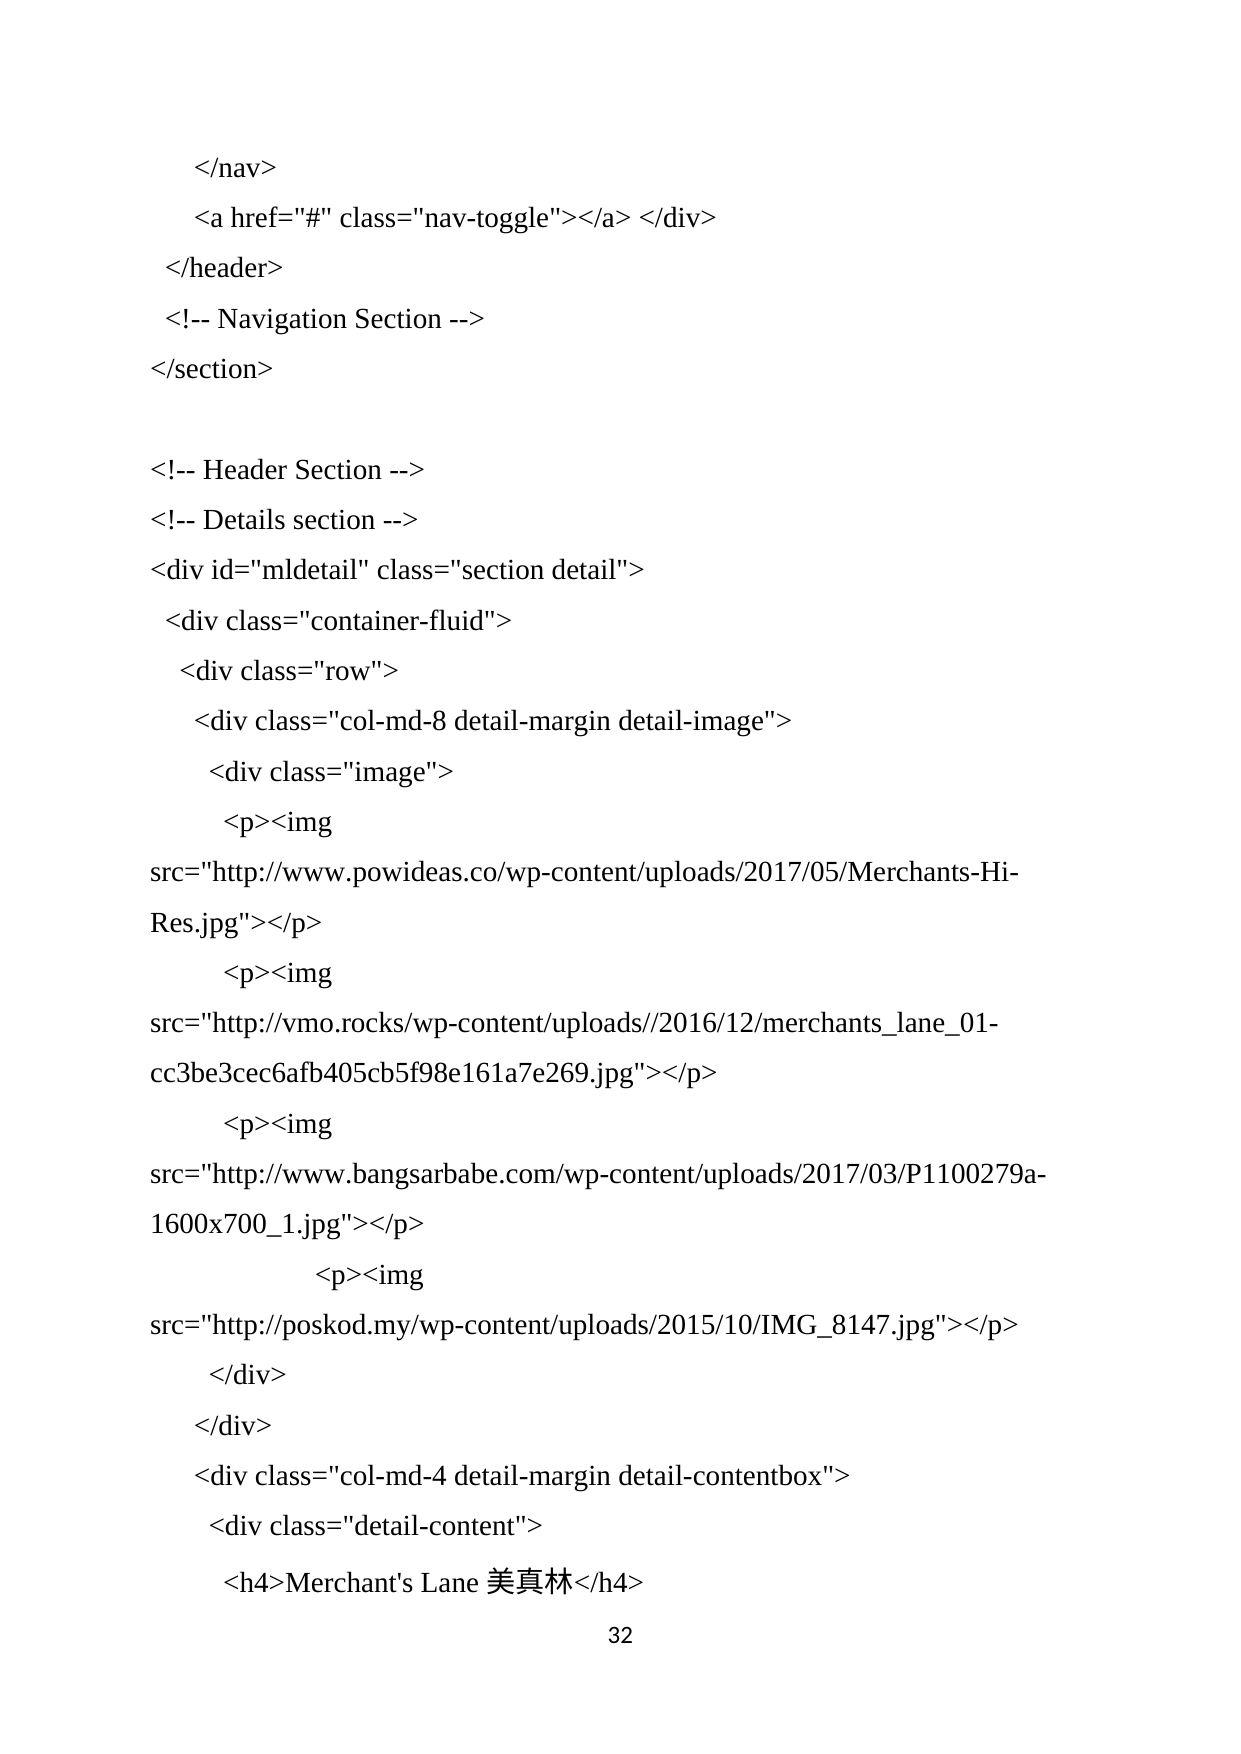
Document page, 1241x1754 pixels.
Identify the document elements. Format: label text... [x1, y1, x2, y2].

text <div class="image"> [150, 754, 1090, 787]
text <!-- Details section --> [150, 502, 1090, 536]
text <div class="col-md-4 detail-margin detail-contentbox"> [150, 1458, 1090, 1492]
text </header> [150, 251, 1090, 284]
text </section> [150, 351, 1090, 385]
text <div class="detail-content"> [150, 1508, 1090, 1542]
text <p><img src="http://www.bangsarbabe.com/wp-content/uploads/2017/03/P1100279a-1600x700_1.jpg"></p> [150, 1106, 1090, 1240]
text <p><img src="http://poskod.my/wp-content/uploads/2015/10/IMG_8147.jpg"></p> [150, 1257, 1090, 1341]
text <h4>Merchant's Lane 美真林</h4> [150, 1559, 1090, 1601]
text <!-- Header Section --> [150, 452, 1090, 485]
text </div> [150, 1408, 1090, 1441]
text </nav> [150, 150, 1090, 183]
text <a href="#" class="nav-toggle"></a> </div> [150, 200, 1090, 234]
text <!-- Navigation Section --> [150, 301, 1090, 334]
text <p><img src="http://vmo.rocks/wp-content/uploads//2016/12/merchants_lane_01-cc3be3cec6afb405cb5f98e161a7e269.jpg"></p> [150, 955, 1090, 1089]
text <div class="col-md-8 detail-margin detail-image"> [150, 703, 1090, 737]
text <div class="row"> [150, 653, 1090, 687]
text <div class="container-fluid"> [150, 603, 1090, 636]
text </div> [150, 1357, 1090, 1391]
text <div id="mldetail" class="section detail"> [150, 552, 1090, 586]
text <p><img src="http://www.powideas.co/wp-content/uploads/2017/05/Merchants-Hi-Res.jpg"></p> [150, 804, 1090, 938]
